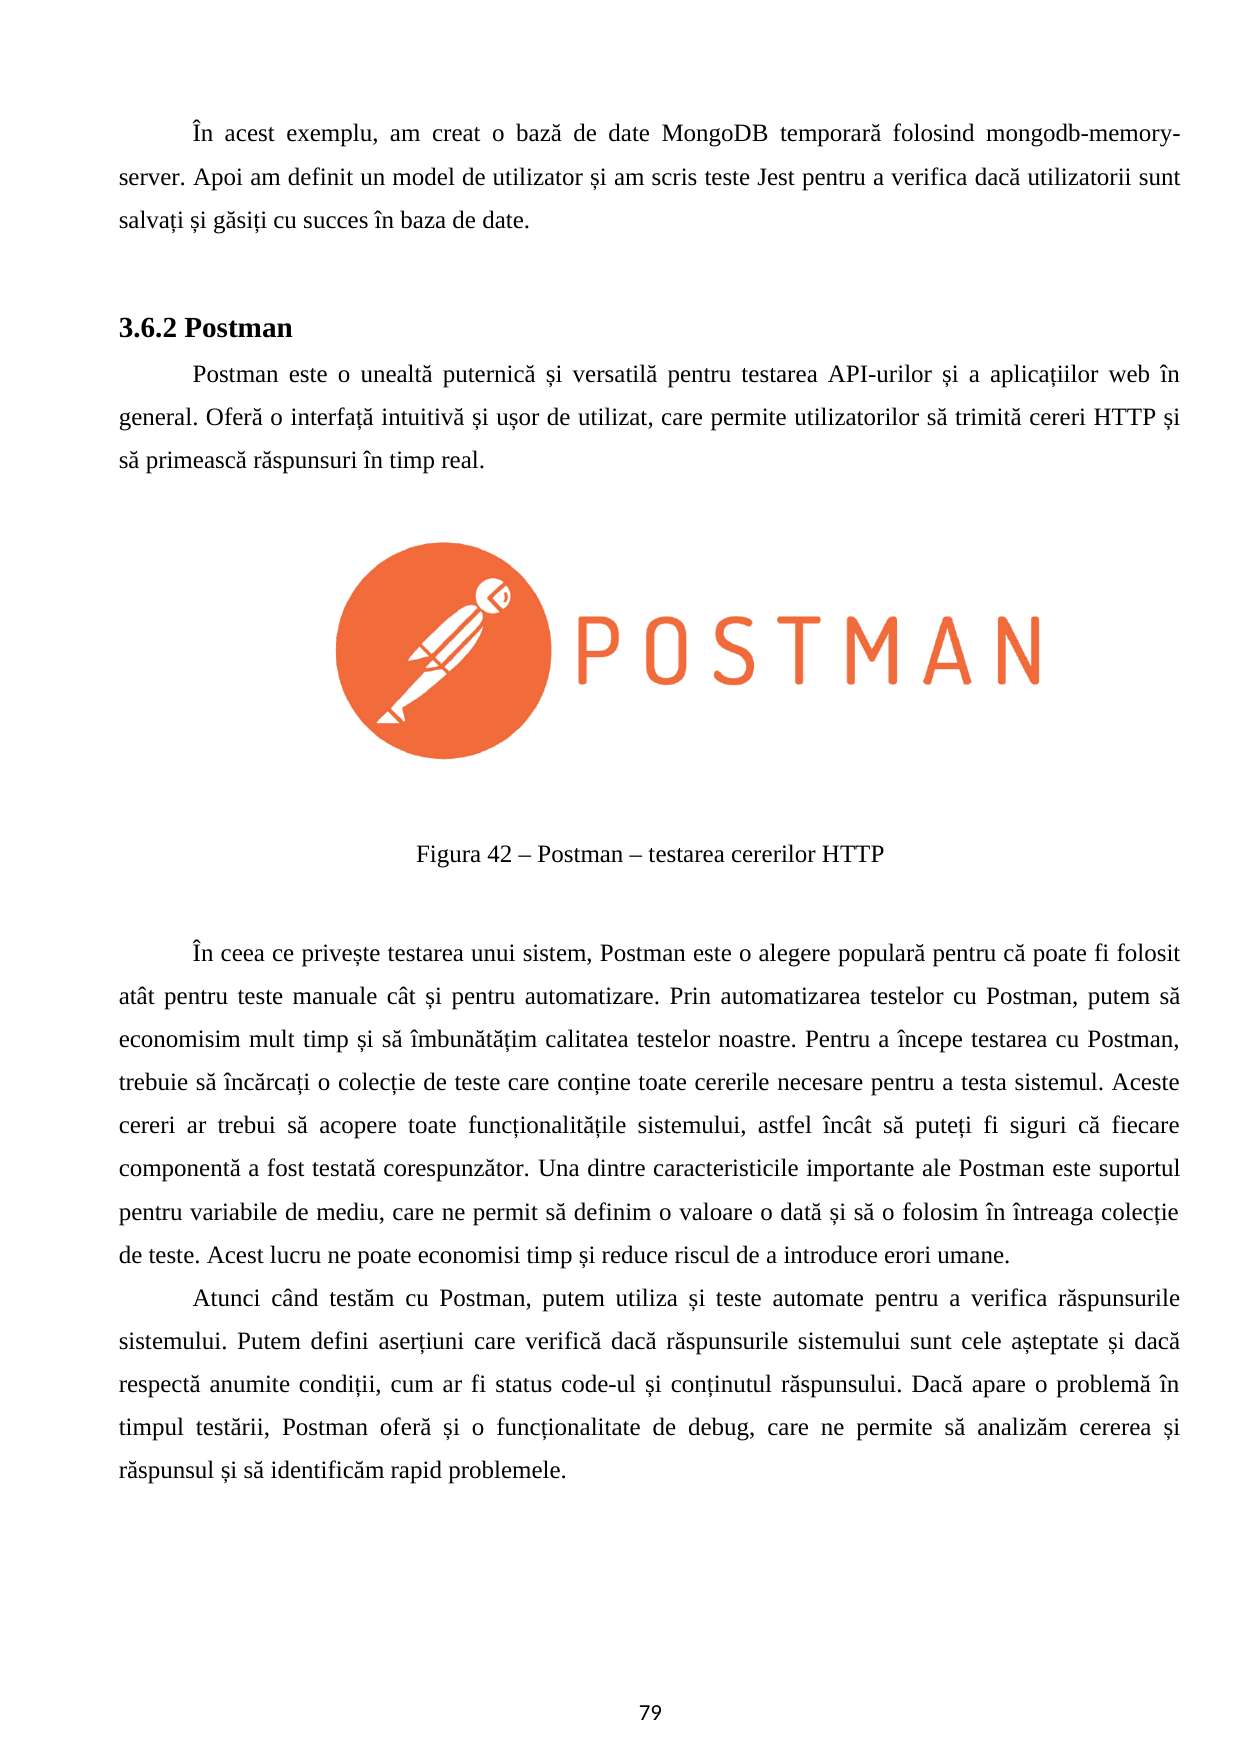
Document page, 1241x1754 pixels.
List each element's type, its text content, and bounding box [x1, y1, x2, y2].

text În ceea ce privește testarea unui sistem, Postman este o alegere populară pentru că poate fi folosit atât pentru teste manuale cât și pentru automatizare. Prin automatizarea testelor cu Postman, putem să economisim mult timp și să îmbunătățim calitatea testelor noastre. Pentru a începe testarea cu Postman, trebuie să încărcați o colecție de teste care conține toate cererile necesare pentru a testa sistemul. Aceste cereri ar trebui să acopere toate funcționalitățile sistemului, astfel încât să puteți fi siguri că fiecare componentă a fost testată corespunzător. Una dintre caracteristicile importante ale Postman este suportul pentru variabile de mediu, care ne permit să definim o valoare o dată și să o folosim în întreaga colecție de teste. Acest lucru ne poate economisi timp și reduce riscul de a introduce erori umane. [118, 938, 1182, 1268]
picture [281, 488, 1093, 813]
text Atunci când testăm cu Postman, putem utiliza și teste automate pentru a verifica răspunsurile sistemului. Putem defini aserțiuni care verifică dacă răspunsurile sistemului sunt cele așteptate și dacă respectă anumite condiții, cum ar fi status code-ul și conținutul răspunsului. Dacă apare o problemă în timpul testării, Postman oferă și o funcționalitate de debug, care ne permite să analizăm cererea și răspunsul și să identificăm rapid problemele. [118, 1283, 1182, 1484]
text În acest exemplu, am creat o bază de date MongoDB temporară folosind mongodb-memory-server. Apoi am definit un model de utilizator și am scris teste Jest pentru a verifica dacă utilizatorii sunt salvați și găsiți cu succes în baza de date. [118, 118, 1182, 233]
subtitle 3.6.2 Postman [118, 310, 1182, 344]
text Figura 42 – Postman – testarea cererilor HTTP [118, 839, 1182, 868]
text Postman este o unealtă puternică și versatilă pentru testarea API-urilor și a aplicațiilor web în general. Oferă o interfață intuitivă și ușor de utilizat, care permite utilizatorilor să trimită cereri HTTP și să primească răspunsuri în timp real. [118, 359, 1182, 474]
